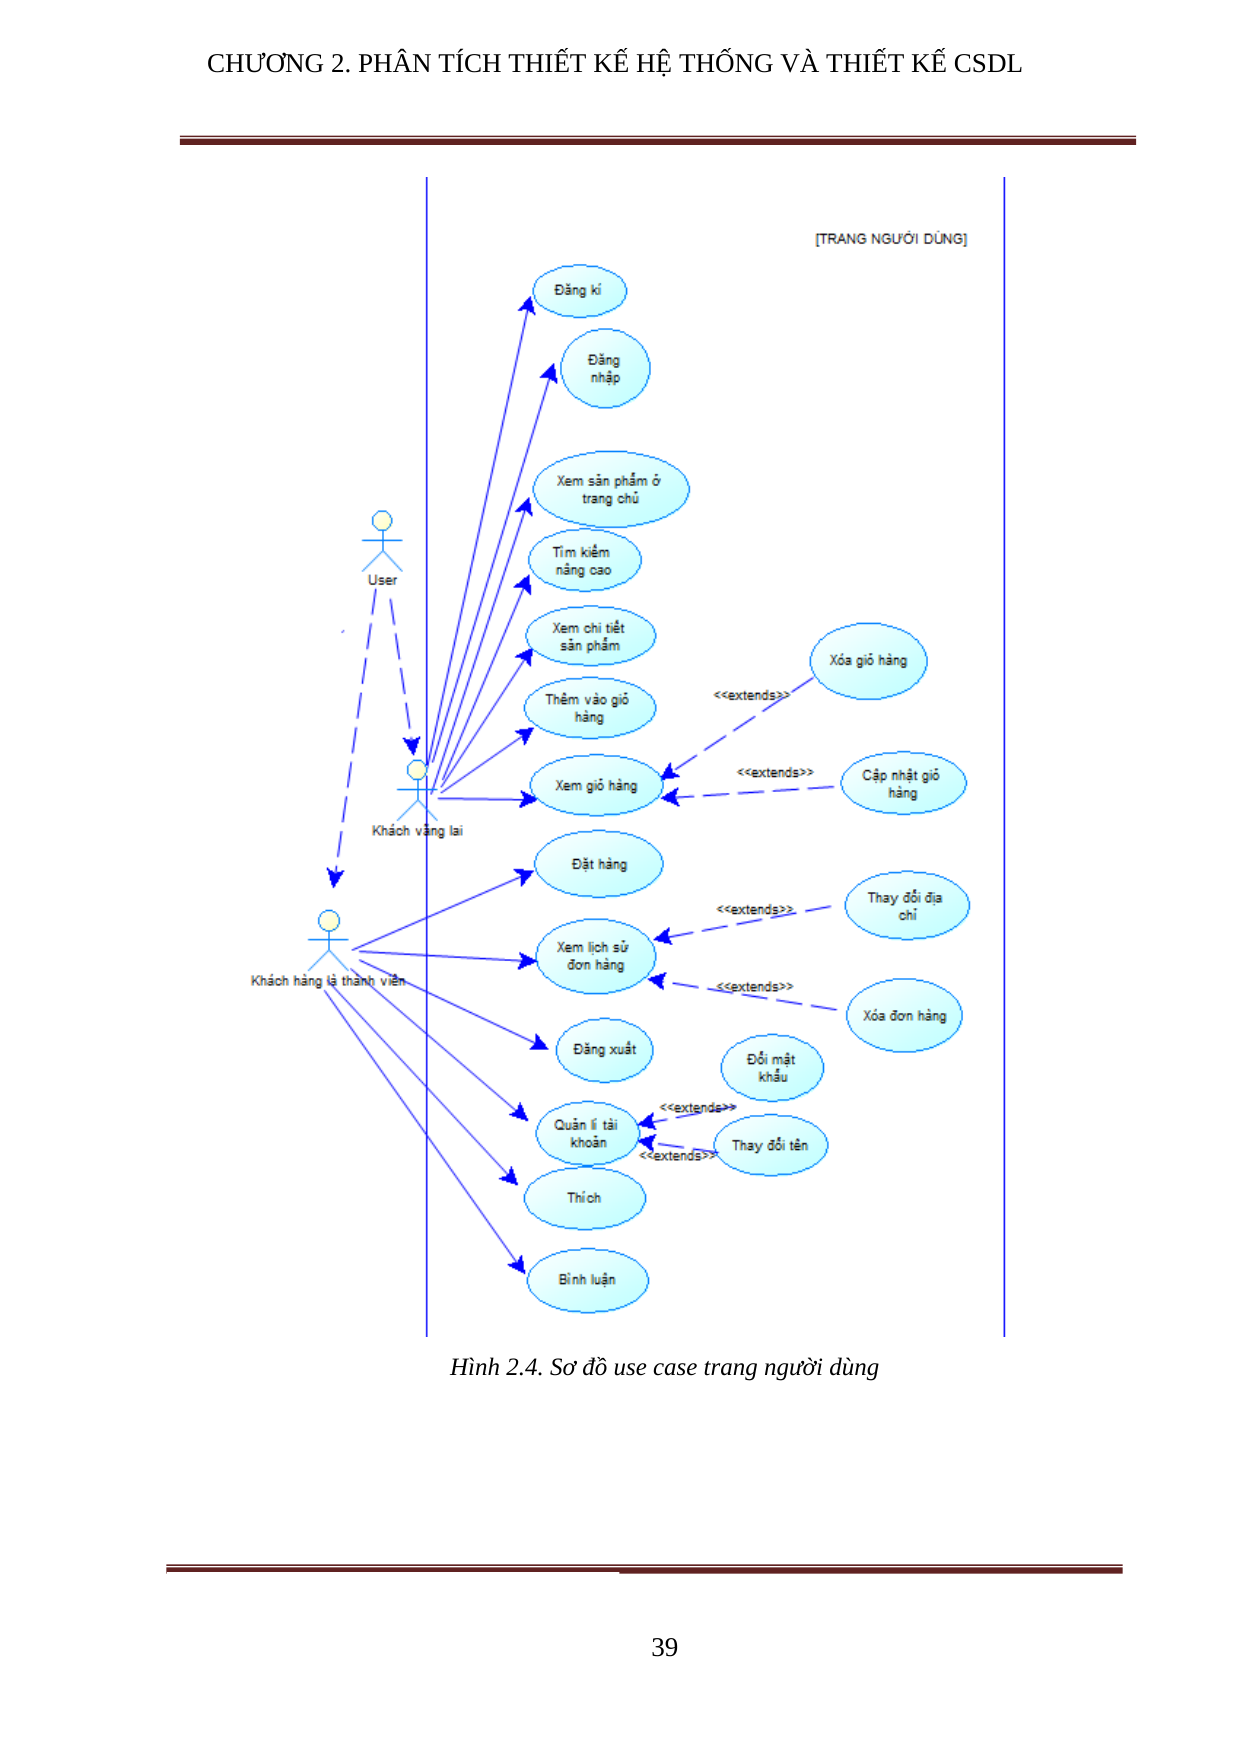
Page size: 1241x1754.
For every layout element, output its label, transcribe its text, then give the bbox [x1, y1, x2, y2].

picture [206, 177, 1122, 1337]
